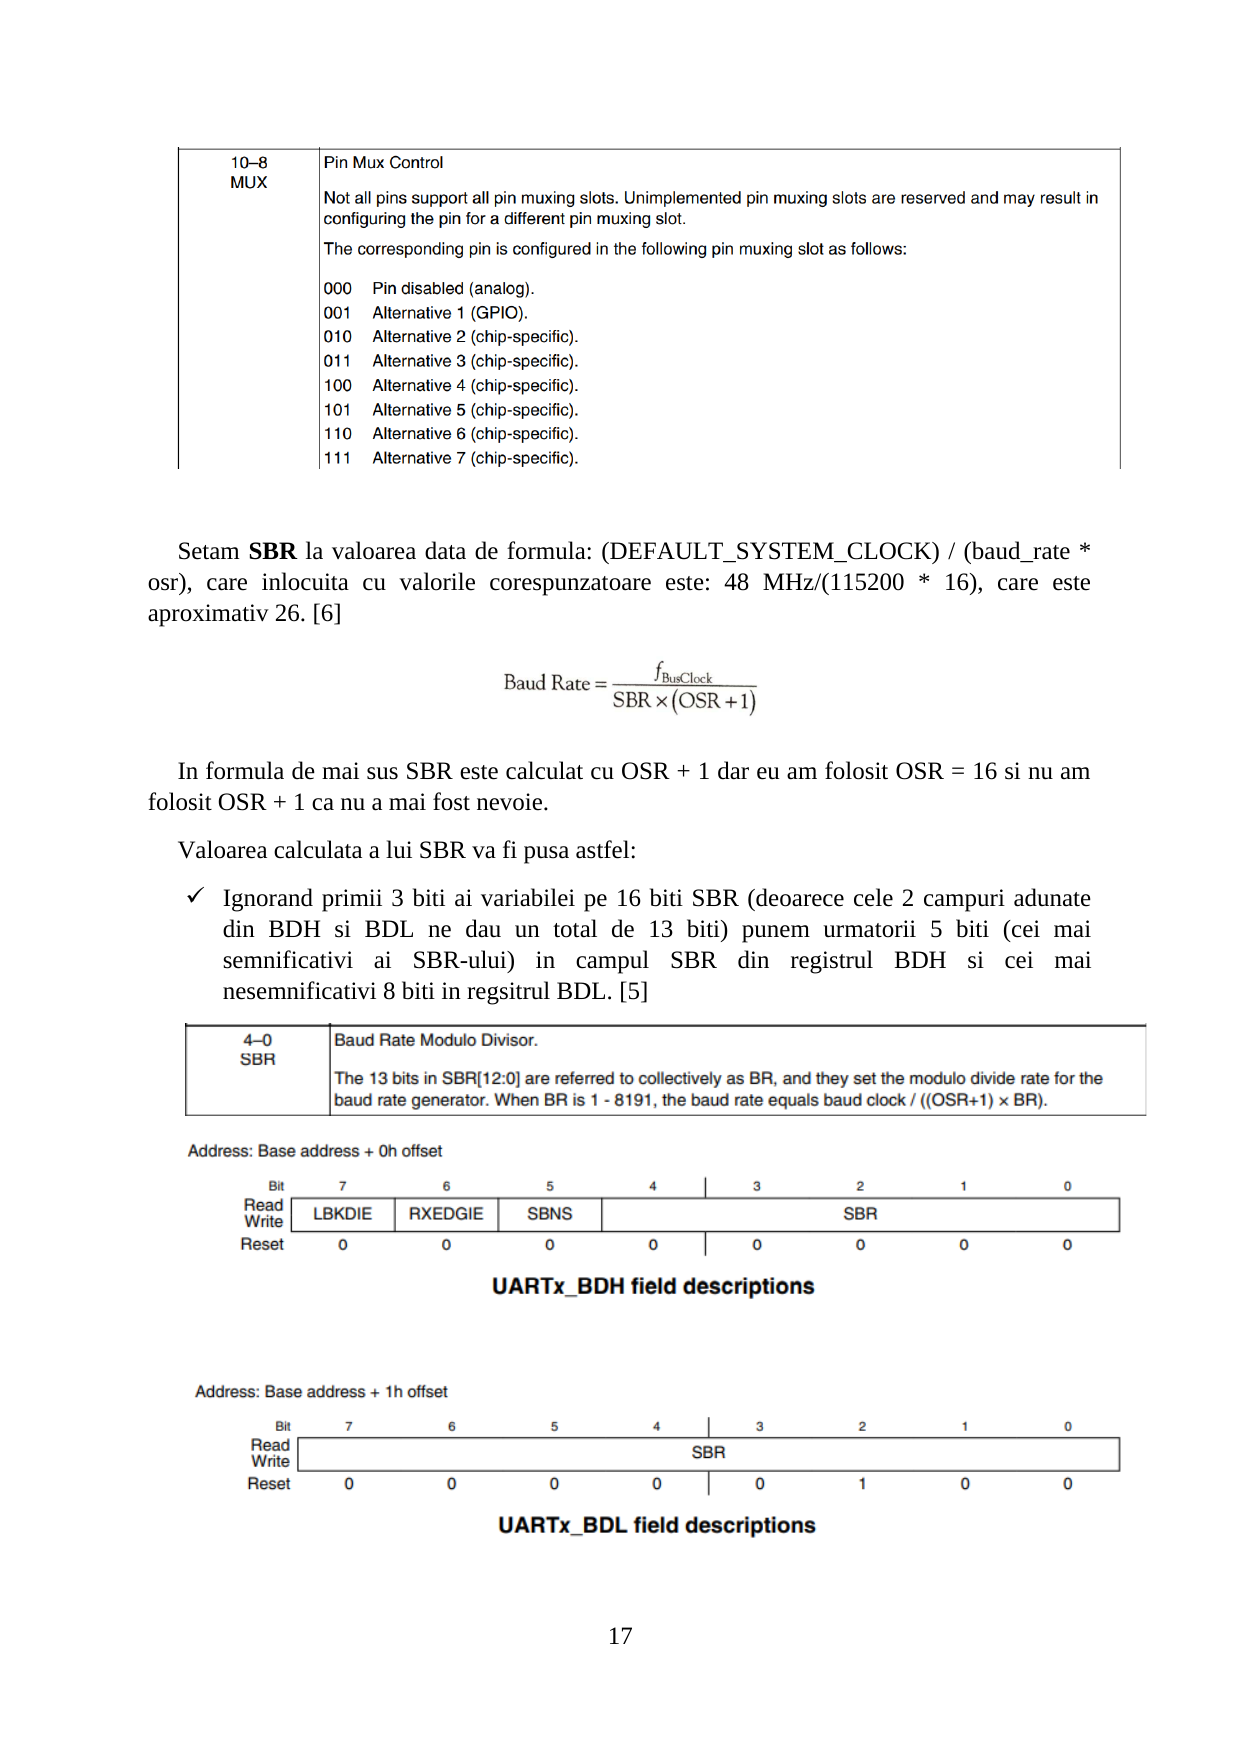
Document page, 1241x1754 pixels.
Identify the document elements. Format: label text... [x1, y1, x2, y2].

text In formula de mai sus SBR este calculat cu OSR + 1 dar eu am folosit OSR = 16 si nu am folosit OSR + 1 ca nu a mai fost nevoie. [148, 756, 1092, 816]
picture [177, 147, 1123, 469]
picture [185, 1023, 1147, 1116]
picture [486, 645, 784, 738]
picture [177, 1370, 1123, 1539]
text Valoarea calculata a lui SBR va fi pusa astfel: [148, 835, 1092, 864]
picture [177, 1135, 1123, 1304]
text Setam SBR la valoarea data de formula: (DEFAULT_SYSTEM_CLOCK) / (baud_rate * osr), care inlocuita cu valorile corespunzatoare este: 48 MHz/(115200 * 16), care este aproximativ 26. [148, 536, 1092, 627]
list Ignorand primii 3 biti ai variabilei pe 16 biti SBR (deoarece cele 2 campuri adunate din BDH si BDL ne dau un total de 13 biti) punem urmatorii 5 biti (cei mai semnificativi ai SBR-ului) in campul SBR din registrul BDH si cei mai nesemnificativi 8 biti in regsitrul BDL. [185, 883, 1092, 1004]
